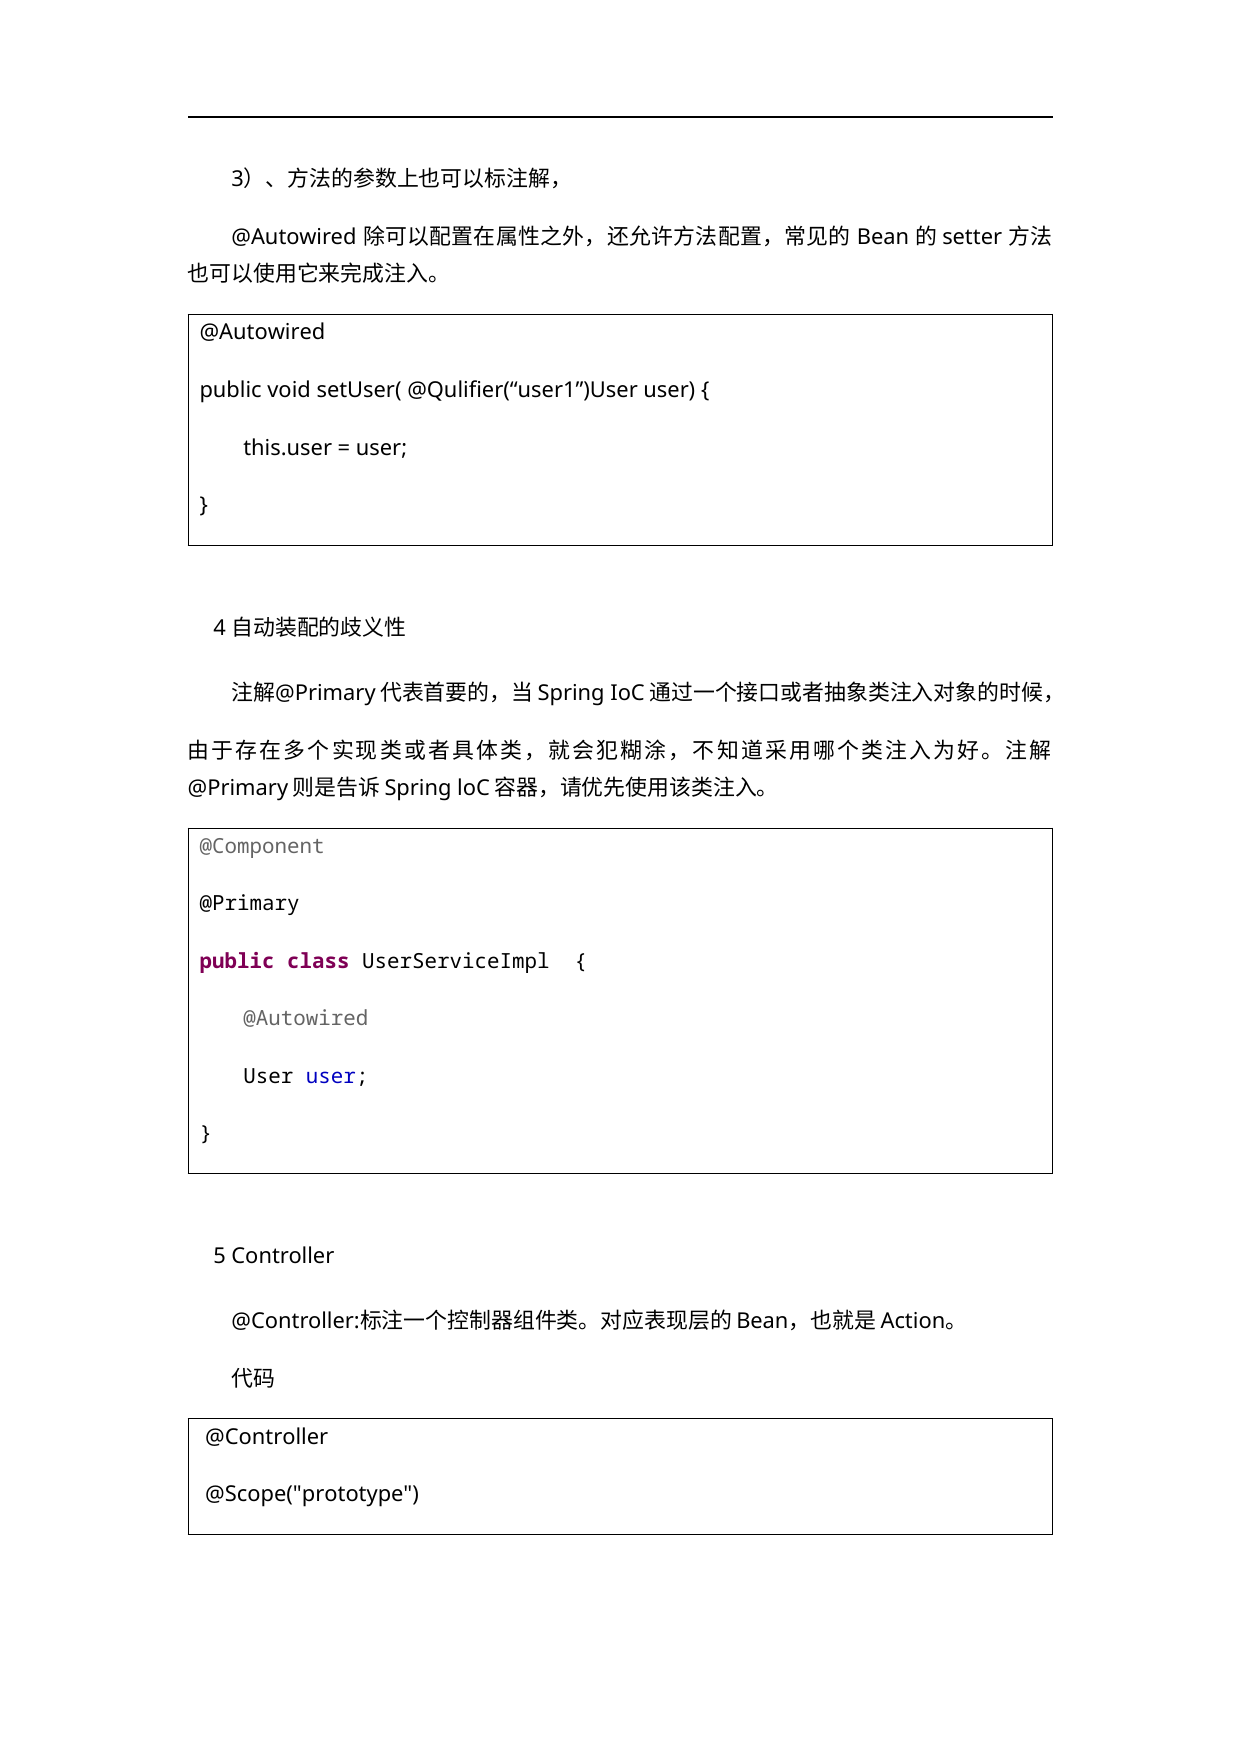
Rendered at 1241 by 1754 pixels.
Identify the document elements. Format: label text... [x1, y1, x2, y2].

subtitle Controller [187, 1238, 1053, 1271]
text 由于存在多个实现类或者具体类，就会犯糊涂，不知道采用哪个类注入为好。注解@Primary则是告诉Spring loC容器，请优先使用该类注入。 [187, 732, 1053, 802]
table_header @Component @Primary public class UserServiceImpl { @Autowired User user; } [189, 829, 1052, 1173]
text @Autowired 除可以配置在属性之外，还允许方法配置，常见的Bean 的setter 方法也可以使用它来完成注入。 [187, 218, 1053, 288]
text 代码 [187, 1360, 1053, 1393]
text @Controller:标注一个控制器组件类。对应表现层的Bean，也就是Action。 [187, 1302, 1053, 1335]
text 3）、方法的参数上也可以标注解， [187, 161, 1053, 193]
subtitle 自动装配的歧义性 [187, 610, 1053, 643]
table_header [189, 1419, 1052, 1534]
table_header @Autowired public void setUser( @Qulifier(“user1”)User user) { this.user = user; } [189, 315, 1052, 545]
text 注解@Primary代表首要的，当Spring IoC通过一个接口或者抽象类注入对象的时候， [187, 674, 1053, 707]
